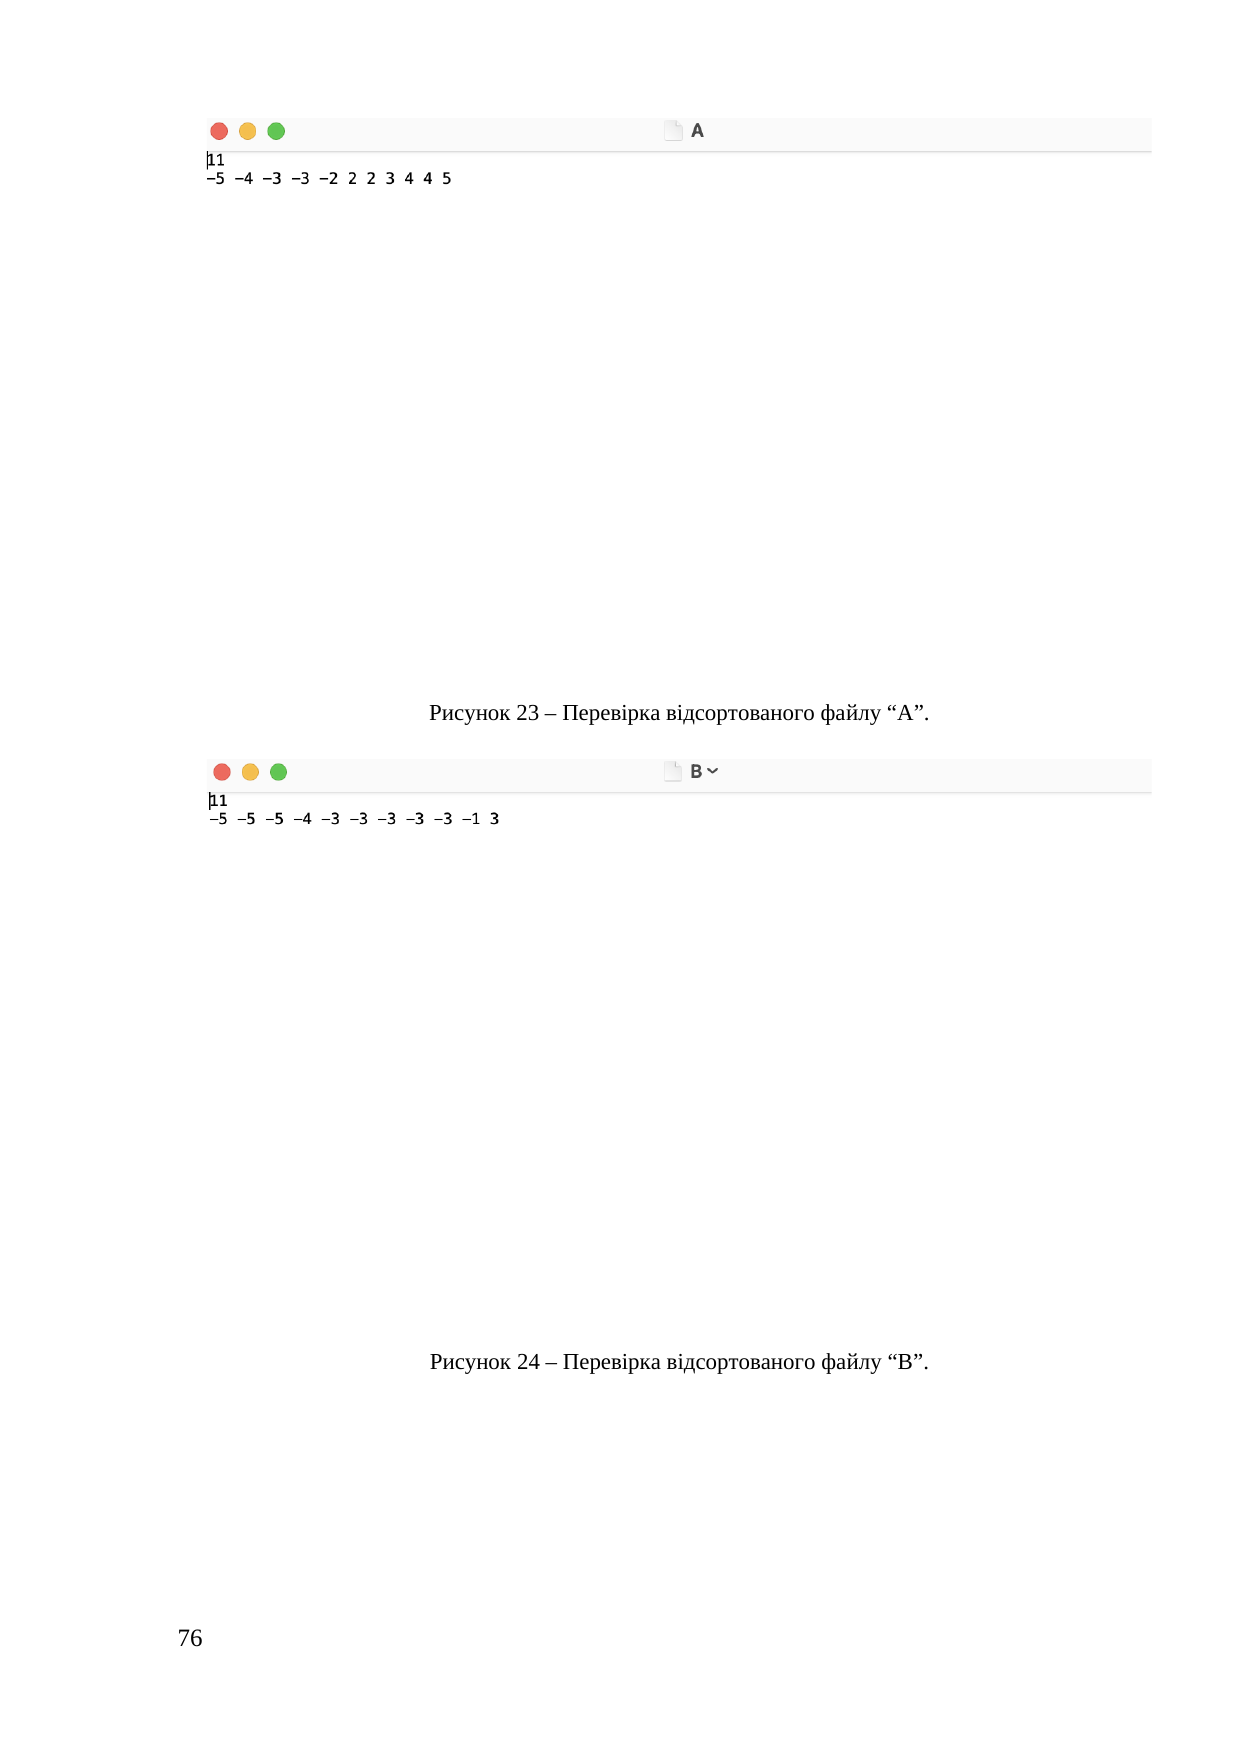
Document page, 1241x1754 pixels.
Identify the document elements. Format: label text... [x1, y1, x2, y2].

picture [206, 118, 1152, 685]
text Рисунок 23 – Перевірка відсортованого файлу “А”. [177, 699, 1181, 725]
text Рисунок 24 – Перевірка відсортованого файлу “В”. [177, 1348, 1181, 1375]
picture [206, 759, 1152, 1334]
